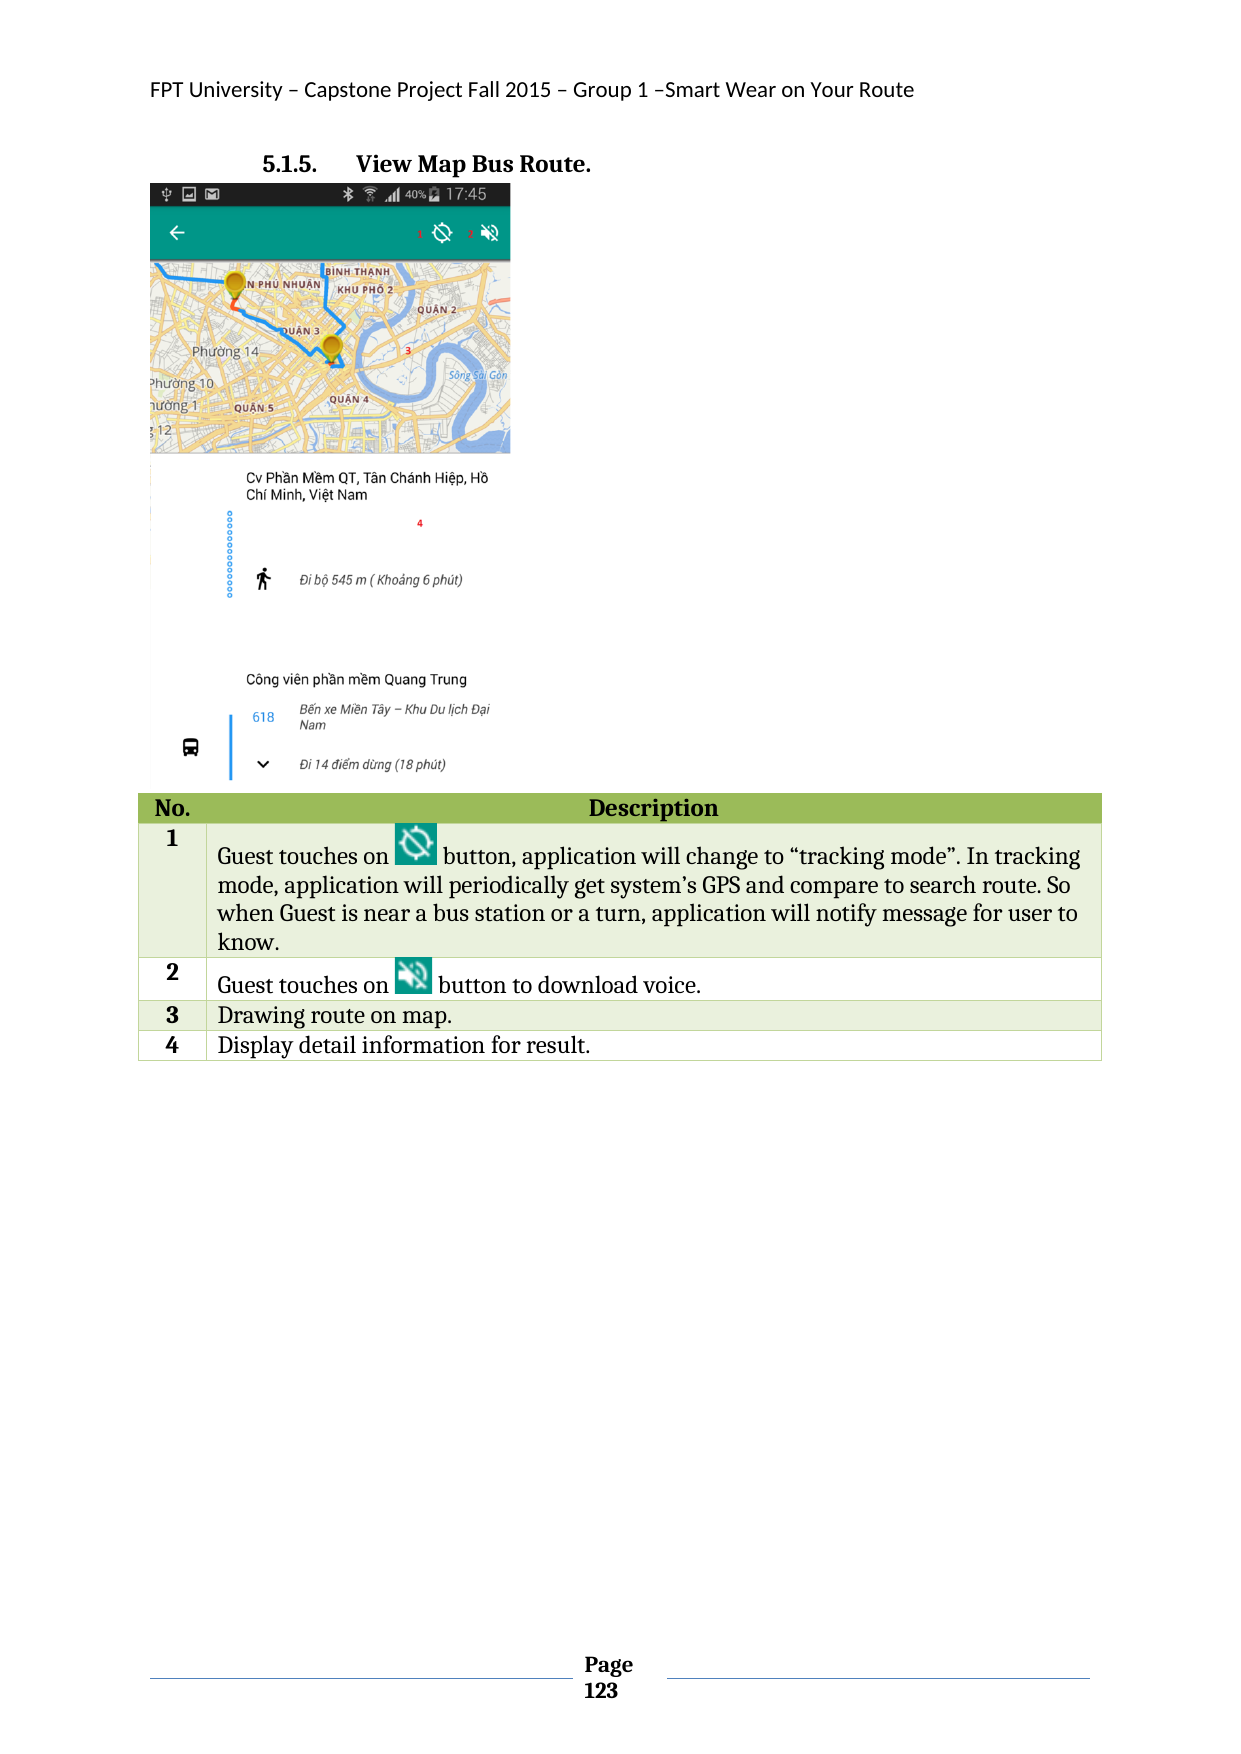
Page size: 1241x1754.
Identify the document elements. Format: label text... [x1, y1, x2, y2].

table_cell Display detail information for result. [207, 1031, 1101, 1059]
table_cell Drawing route on map. [207, 1001, 1101, 1030]
table_header No. [139, 794, 206, 823]
table_cell 3 [139, 1001, 206, 1030]
table_cell 1 [139, 824, 206, 957]
picture [150, 183, 511, 789]
table_cell Guest touches on button, application will change to “tracking mode”. In tracking mode, application will periodically get system’s GPS and compare to search route. So when Guest is near a bus station or a turn, application will notify message for user to know. [207, 824, 1101, 957]
table_cell 2 [139, 958, 206, 1000]
table_cell Guest touches on button to download voice. [207, 958, 1101, 1000]
table_cell 4 [139, 1031, 206, 1059]
subtitle View Map Bus Route. [262, 150, 1090, 179]
table_header Description [207, 794, 1101, 823]
